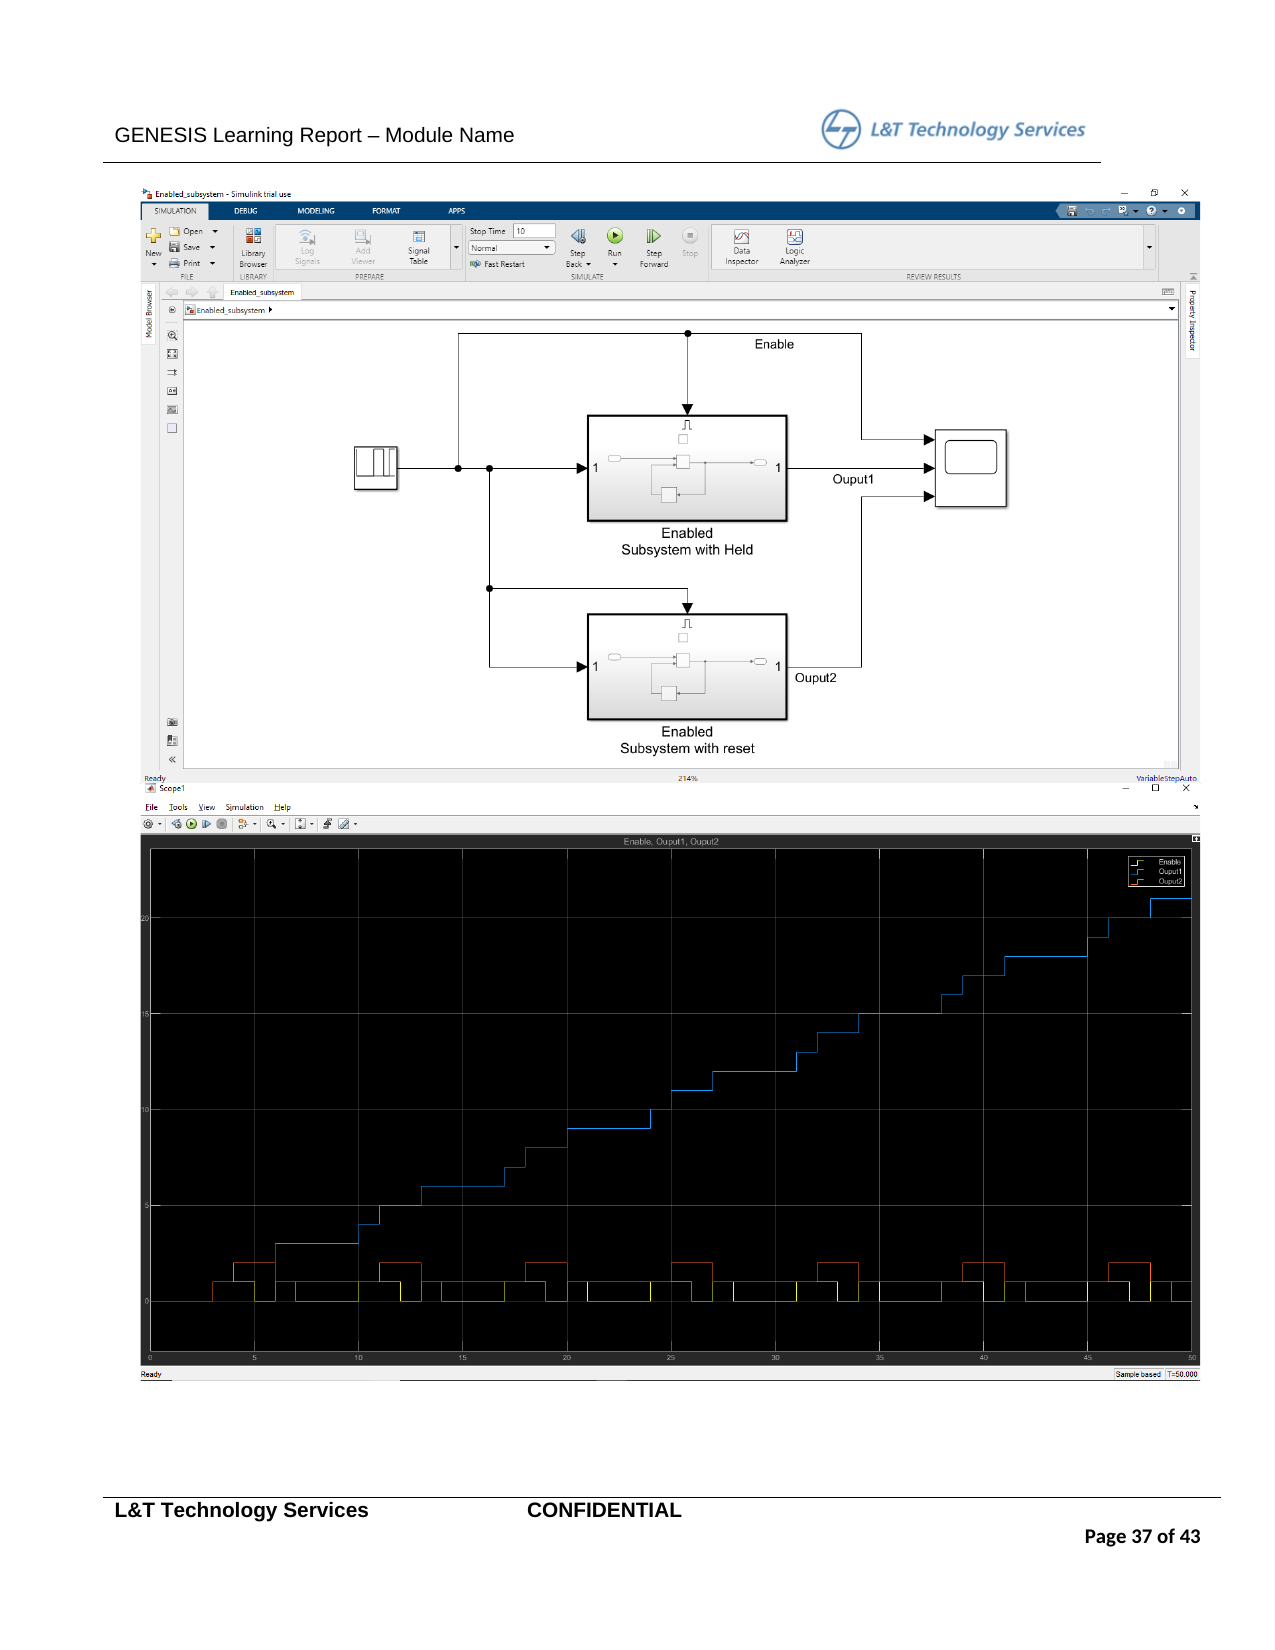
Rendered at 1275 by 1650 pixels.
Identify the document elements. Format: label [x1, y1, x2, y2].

picture [140, 186, 1200, 1381]
